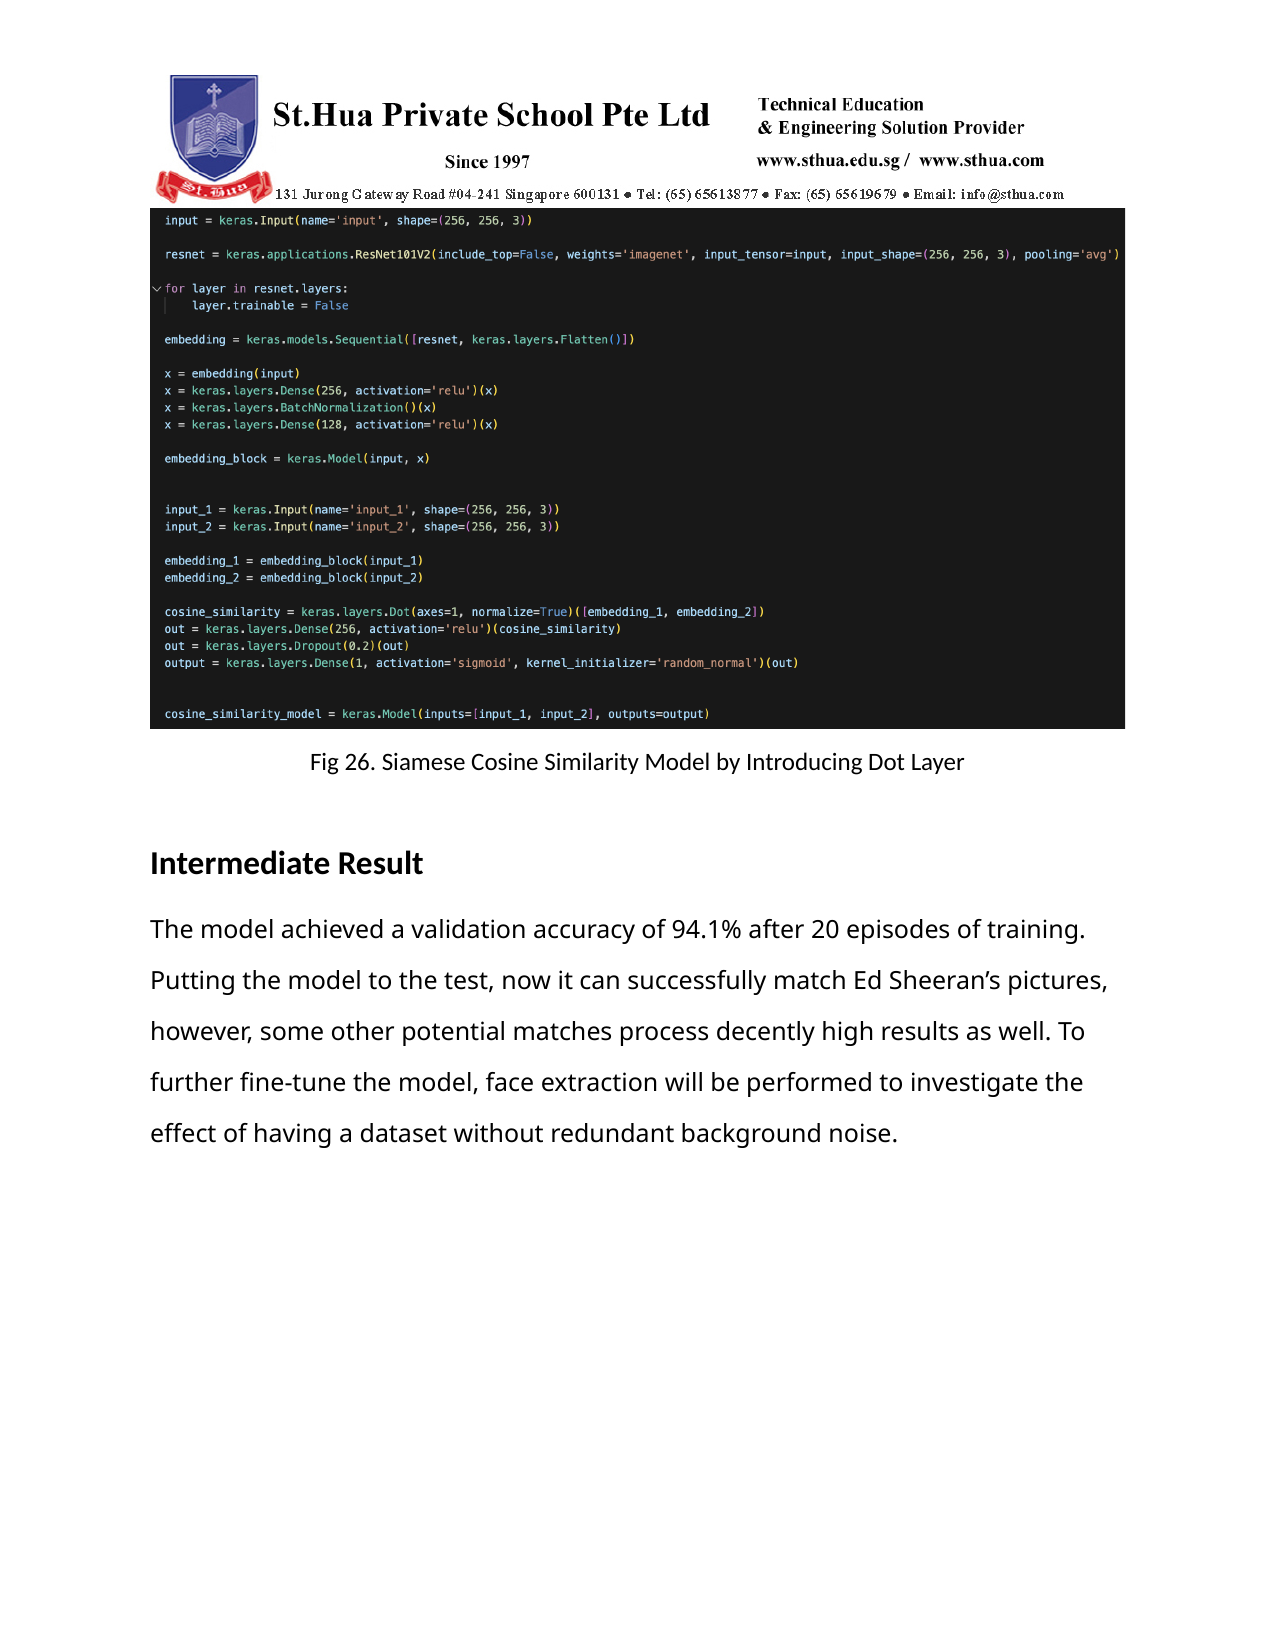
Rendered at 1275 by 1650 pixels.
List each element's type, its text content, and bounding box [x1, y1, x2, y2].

subtitle Intermediate Result [150, 842, 1125, 883]
text Fig 26. Siamese Cosine Similarity Model by Introducing Dot Layer [150, 746, 1125, 776]
picture [150, 75, 1125, 729]
text The model achieved a validation accuracy of 94.1% after 20 episodes of training. Putting the model to the test, now it can successfully match Ed Sheeran’s pictures, however, some other potential matches process decently high results as well. To further fine-tune the model, face extraction will be performed to investigate the effect of having a dataset without redundant background noise. [150, 911, 1125, 1150]
